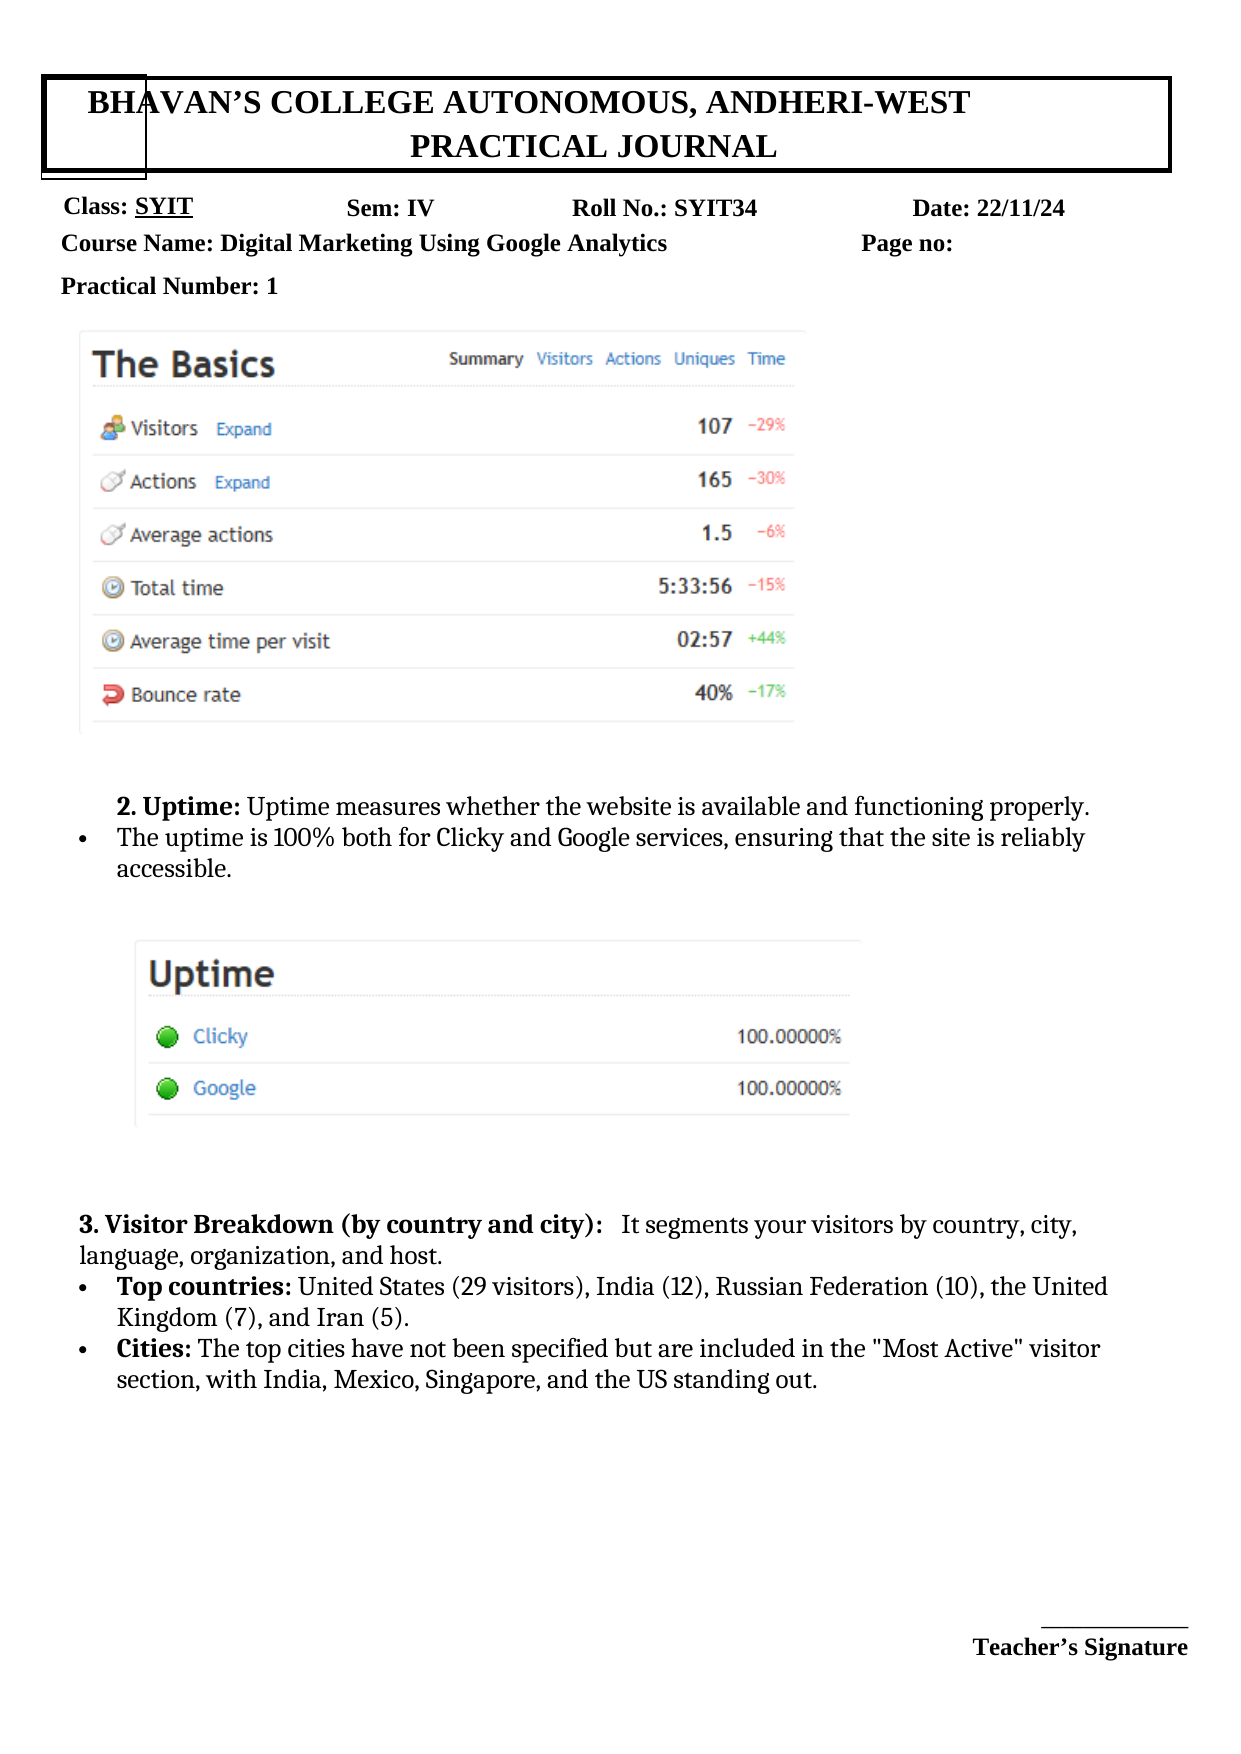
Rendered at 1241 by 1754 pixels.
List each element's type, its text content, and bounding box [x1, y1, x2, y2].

picture [116, 915, 886, 1147]
list Top countries: United States (29 visitors), India (12), Russian Federation (10), the United Kingdom (7), and Iran (5). [79, 1271, 1188, 1333]
list Cities: The top cities have not been specified but are included in the "Most Active" visitor section, with India, Mexico, Singapore, and the US standing out. [79, 1333, 1188, 1396]
list The uptime is 100% both for Clicky and Google services, ensuring that the site is reliably accessible. [79, 822, 1188, 884]
text 2. Uptime: Uptime measures whether the website is available and functioning properly. [117, 791, 1129, 822]
text 3. Visitor Breakdown (by country and city): It segments your visitors by country, city, language, organization, and host. [79, 1209, 1188, 1271]
picture [79, 318, 823, 760]
